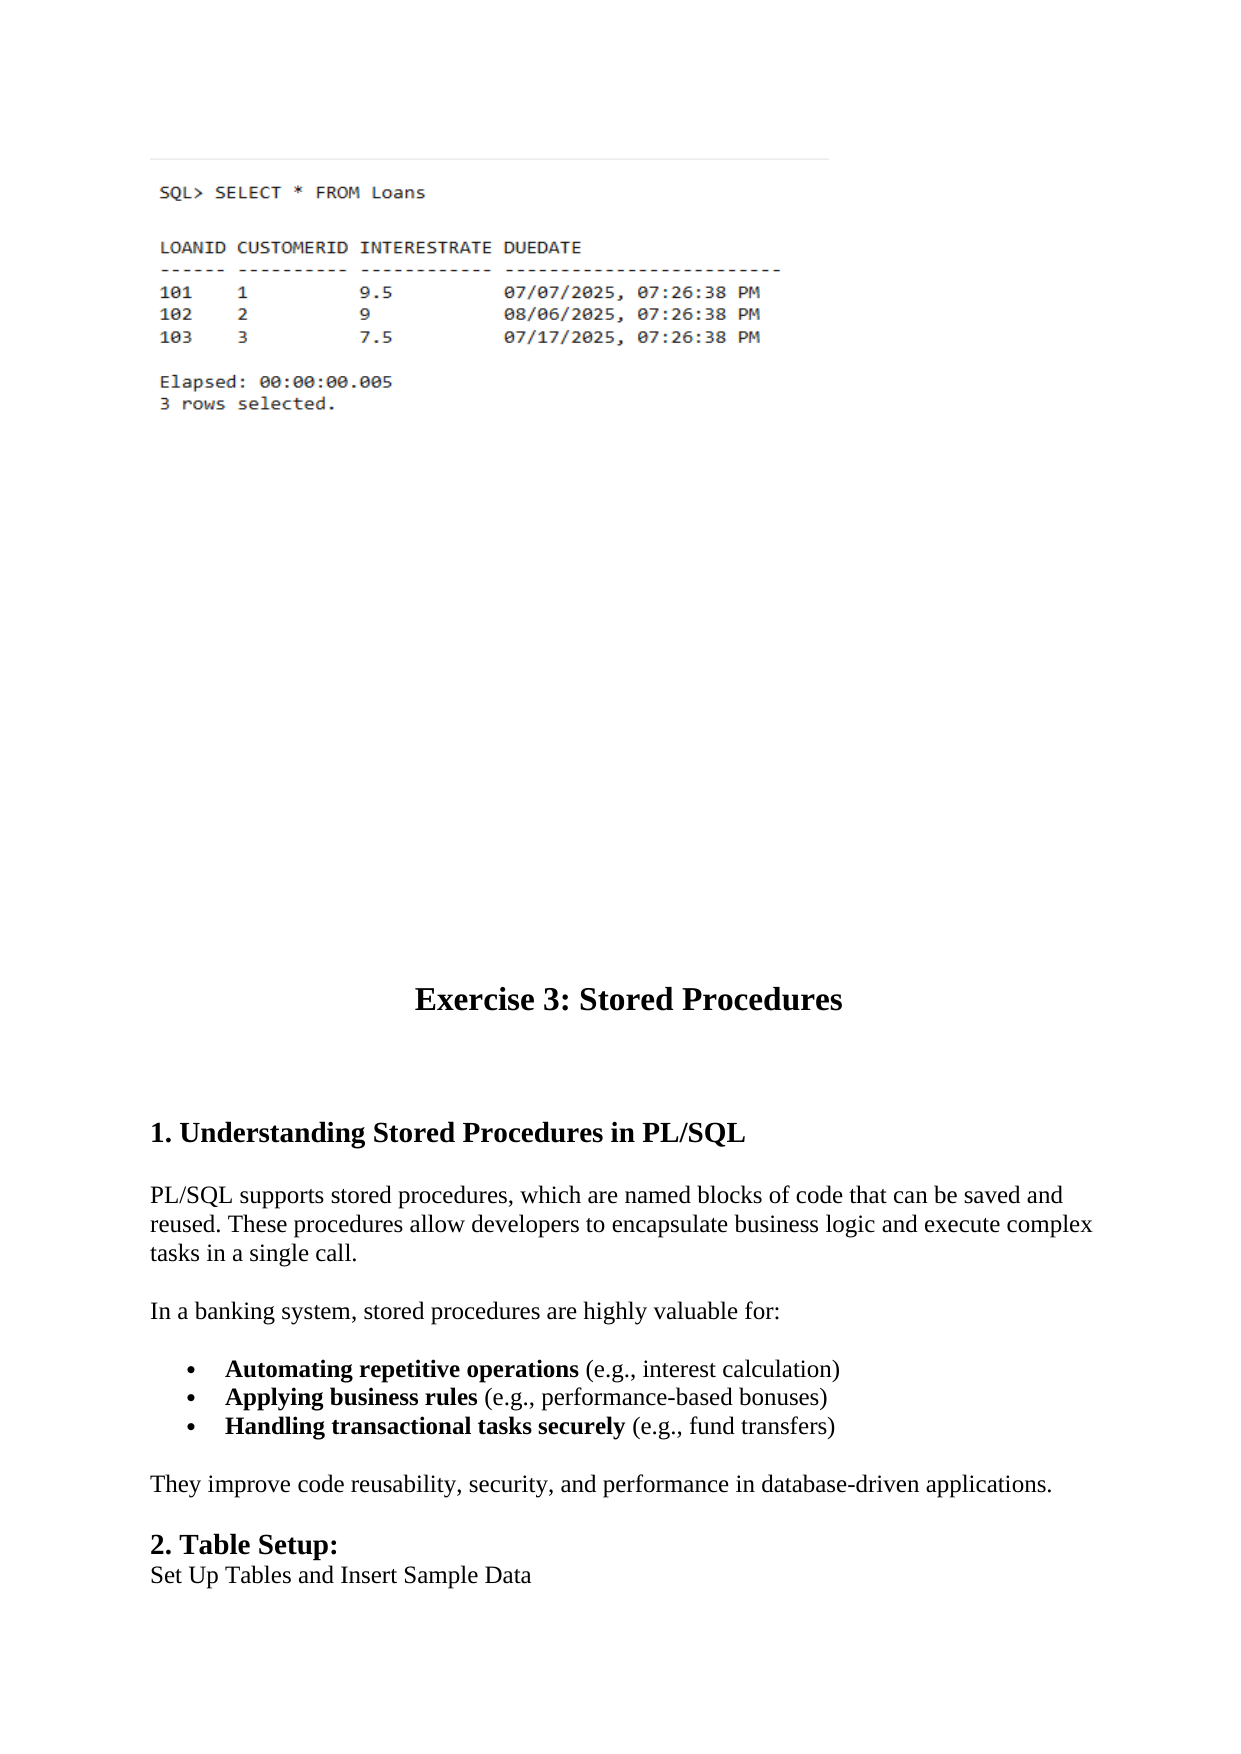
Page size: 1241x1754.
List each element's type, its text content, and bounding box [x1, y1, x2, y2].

picture [150, 150, 830, 453]
list Automating repetitive operations (e.g., interest calculation) [187, 1354, 1107, 1382]
text Exercise 3: Stored Procedures [150, 979, 1107, 1017]
subtitle 1. Understanding Stored Procedures in PL/SQL [150, 1115, 1107, 1148]
text PL/SQL supports stored procedures, which are named blocks of code that can be saved and reused. These procedures allow developers to encapsulate business logic and execute complex tasks in a single call. [150, 1180, 1107, 1267]
text They improve code reusability, security, and performance in database-driven applications. [150, 1527, 1107, 1556]
list Applying business rules (e.g., performance-based bonuses) [187, 1412, 1107, 1440]
list Handling transactional tasks securely (e.g., fund transfers) [187, 1469, 1107, 1498]
text In a banking system, stored procedures are highly valuable for: [150, 1296, 1107, 1324]
